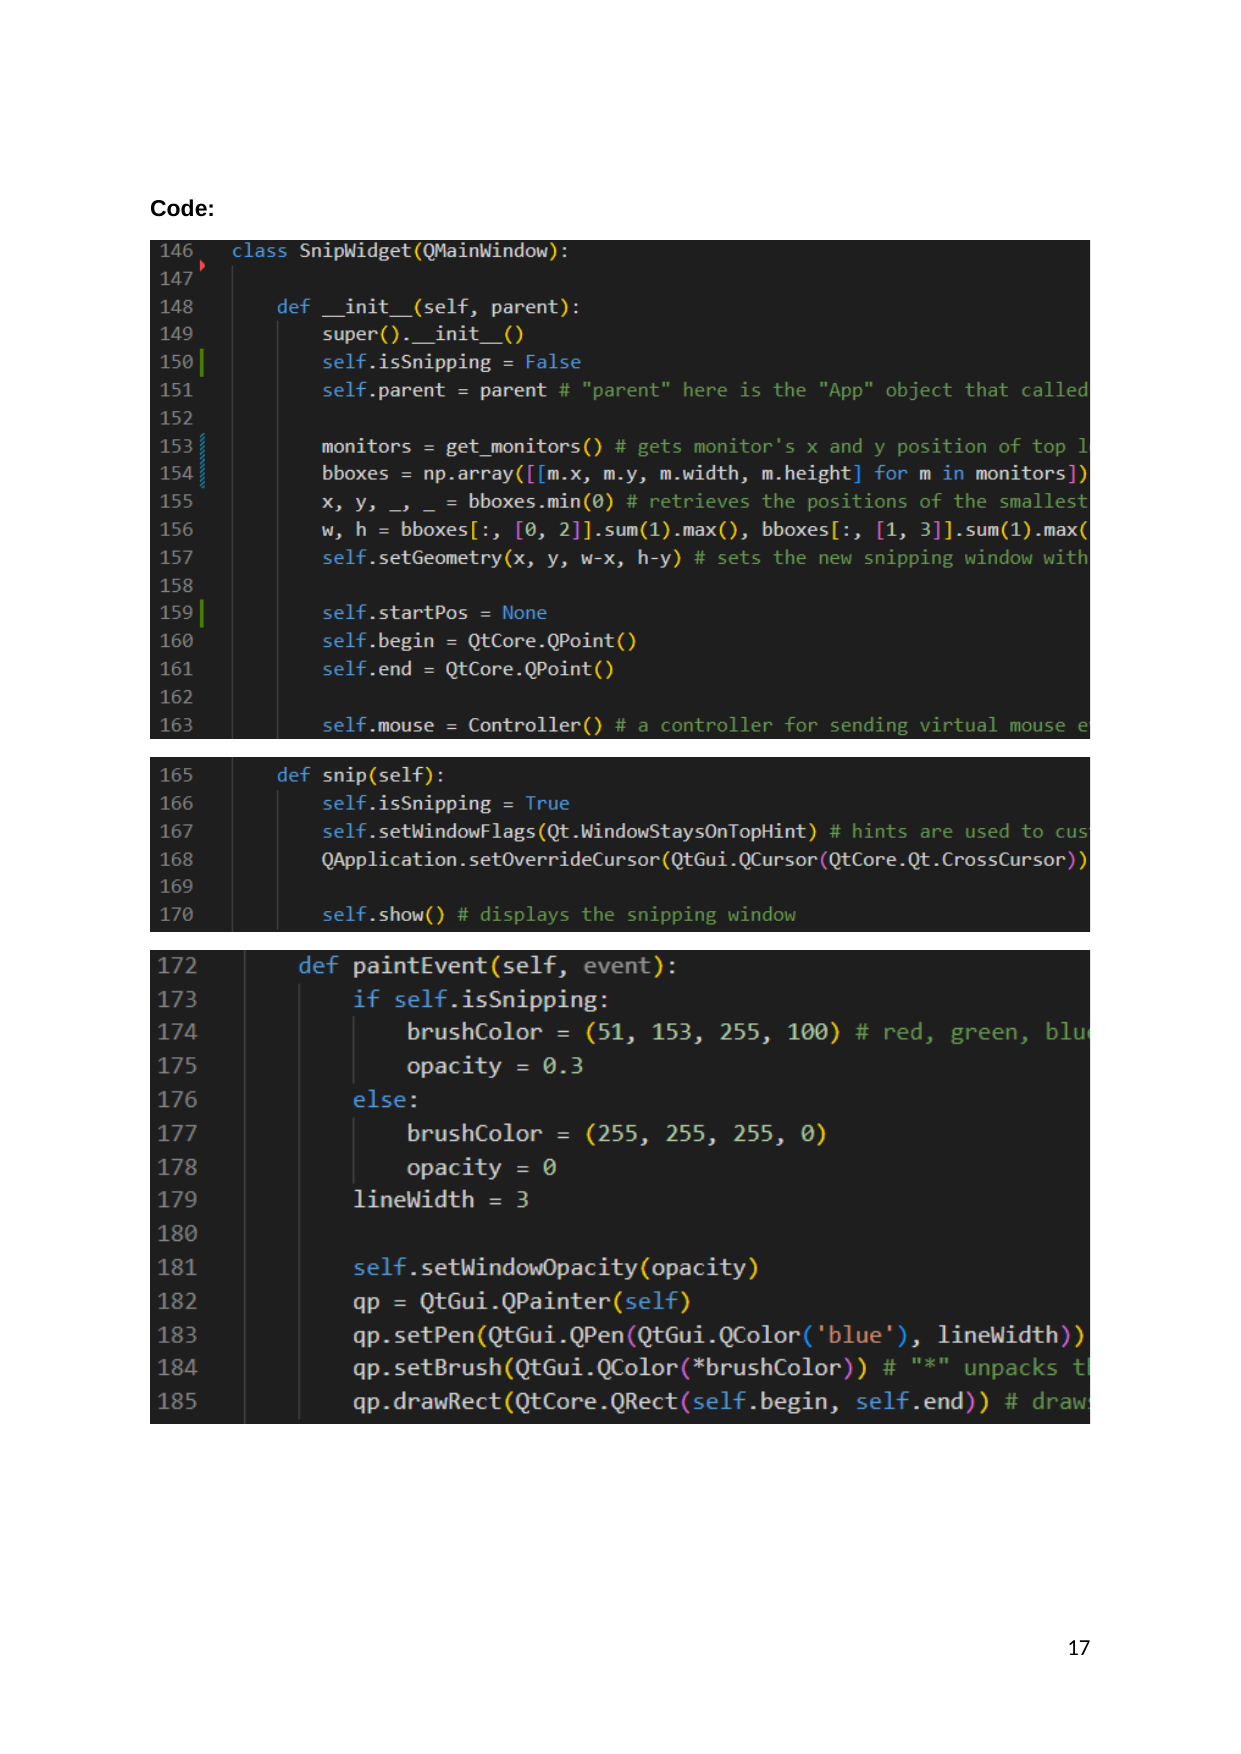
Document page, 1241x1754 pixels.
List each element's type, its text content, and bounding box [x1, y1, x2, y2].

picture [150, 757, 1091, 932]
text Code: [150, 195, 1090, 221]
picture [150, 950, 1091, 1424]
picture [150, 240, 1091, 739]
